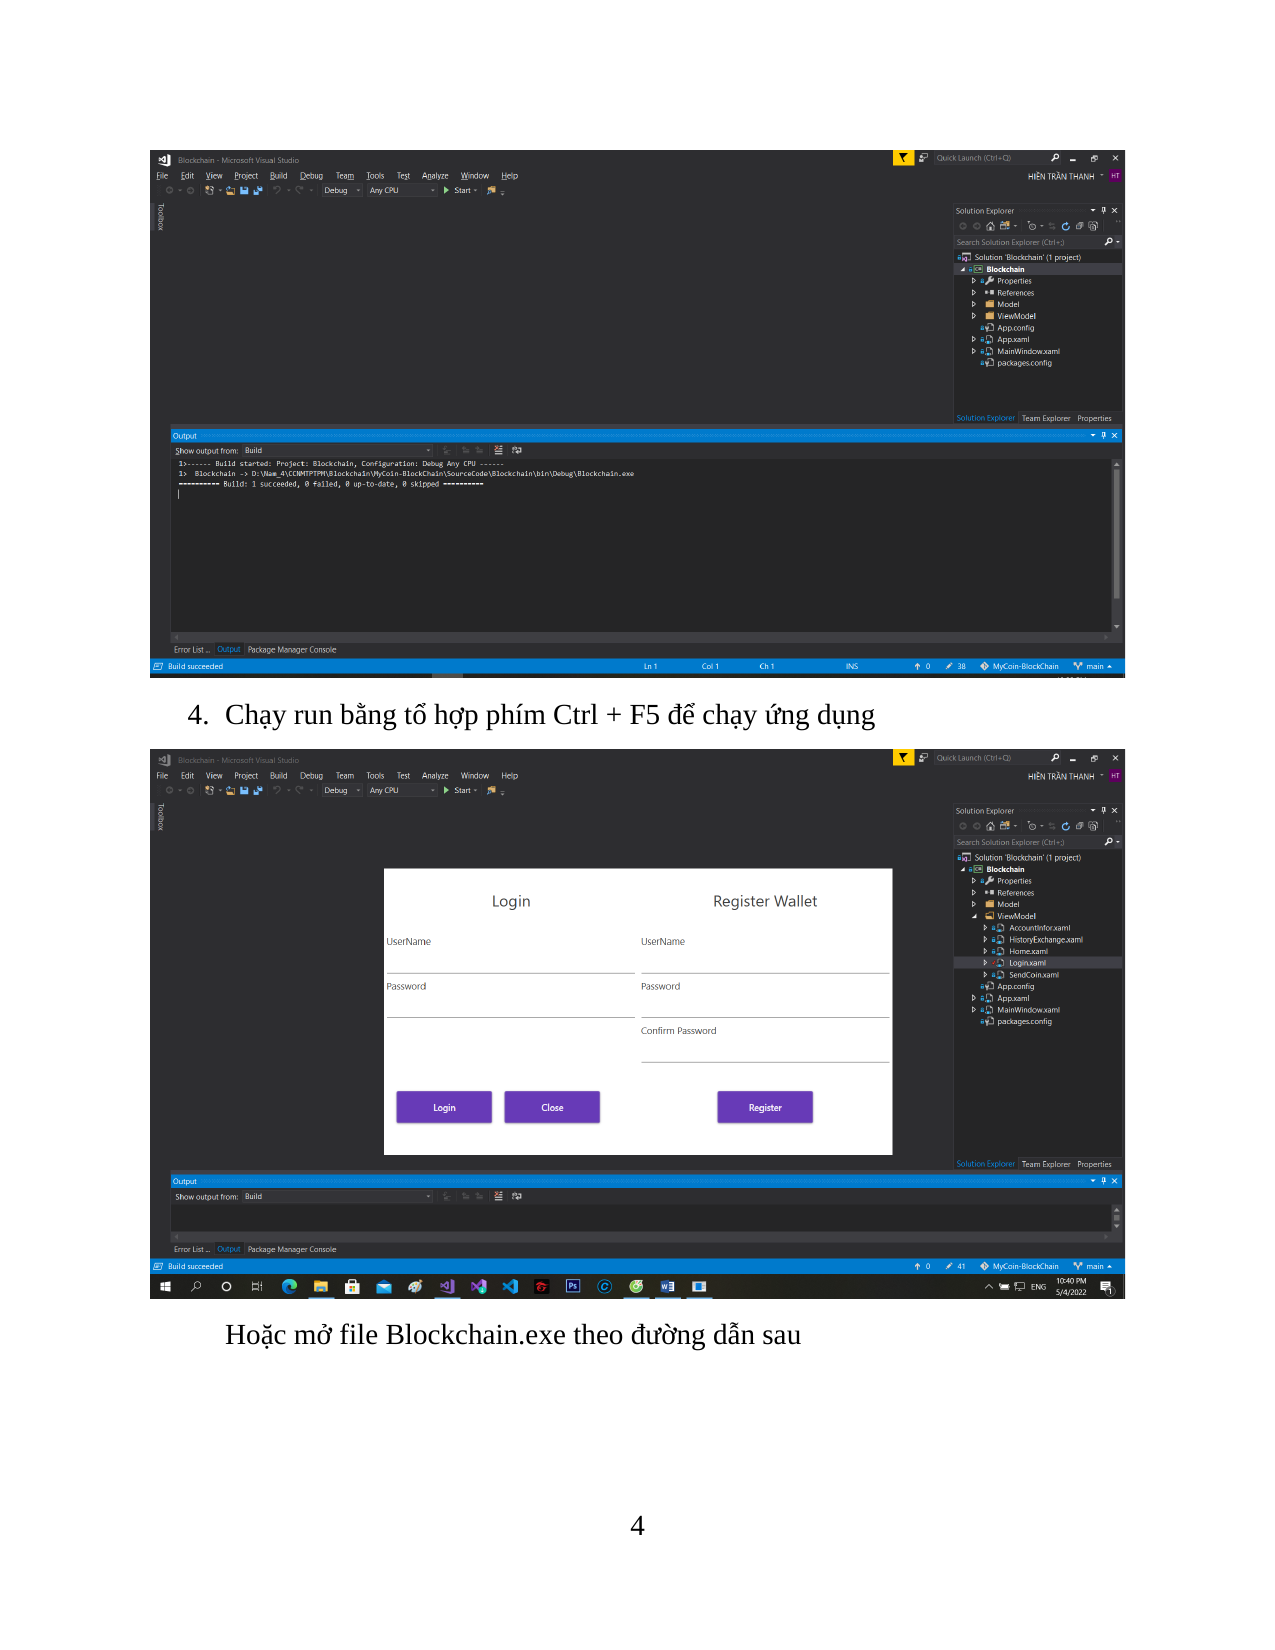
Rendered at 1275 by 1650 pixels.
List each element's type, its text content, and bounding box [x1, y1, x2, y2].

list Hoặc mở file Blockchain.exe theo đường dẫn sau [225, 1317, 1125, 1351]
picture [150, 749, 1125, 1299]
list Chạy run bằng tổ hợp phím Ctrl + F5 để chạy ứng dụng [187, 697, 1125, 730]
picture [150, 150, 1125, 678]
